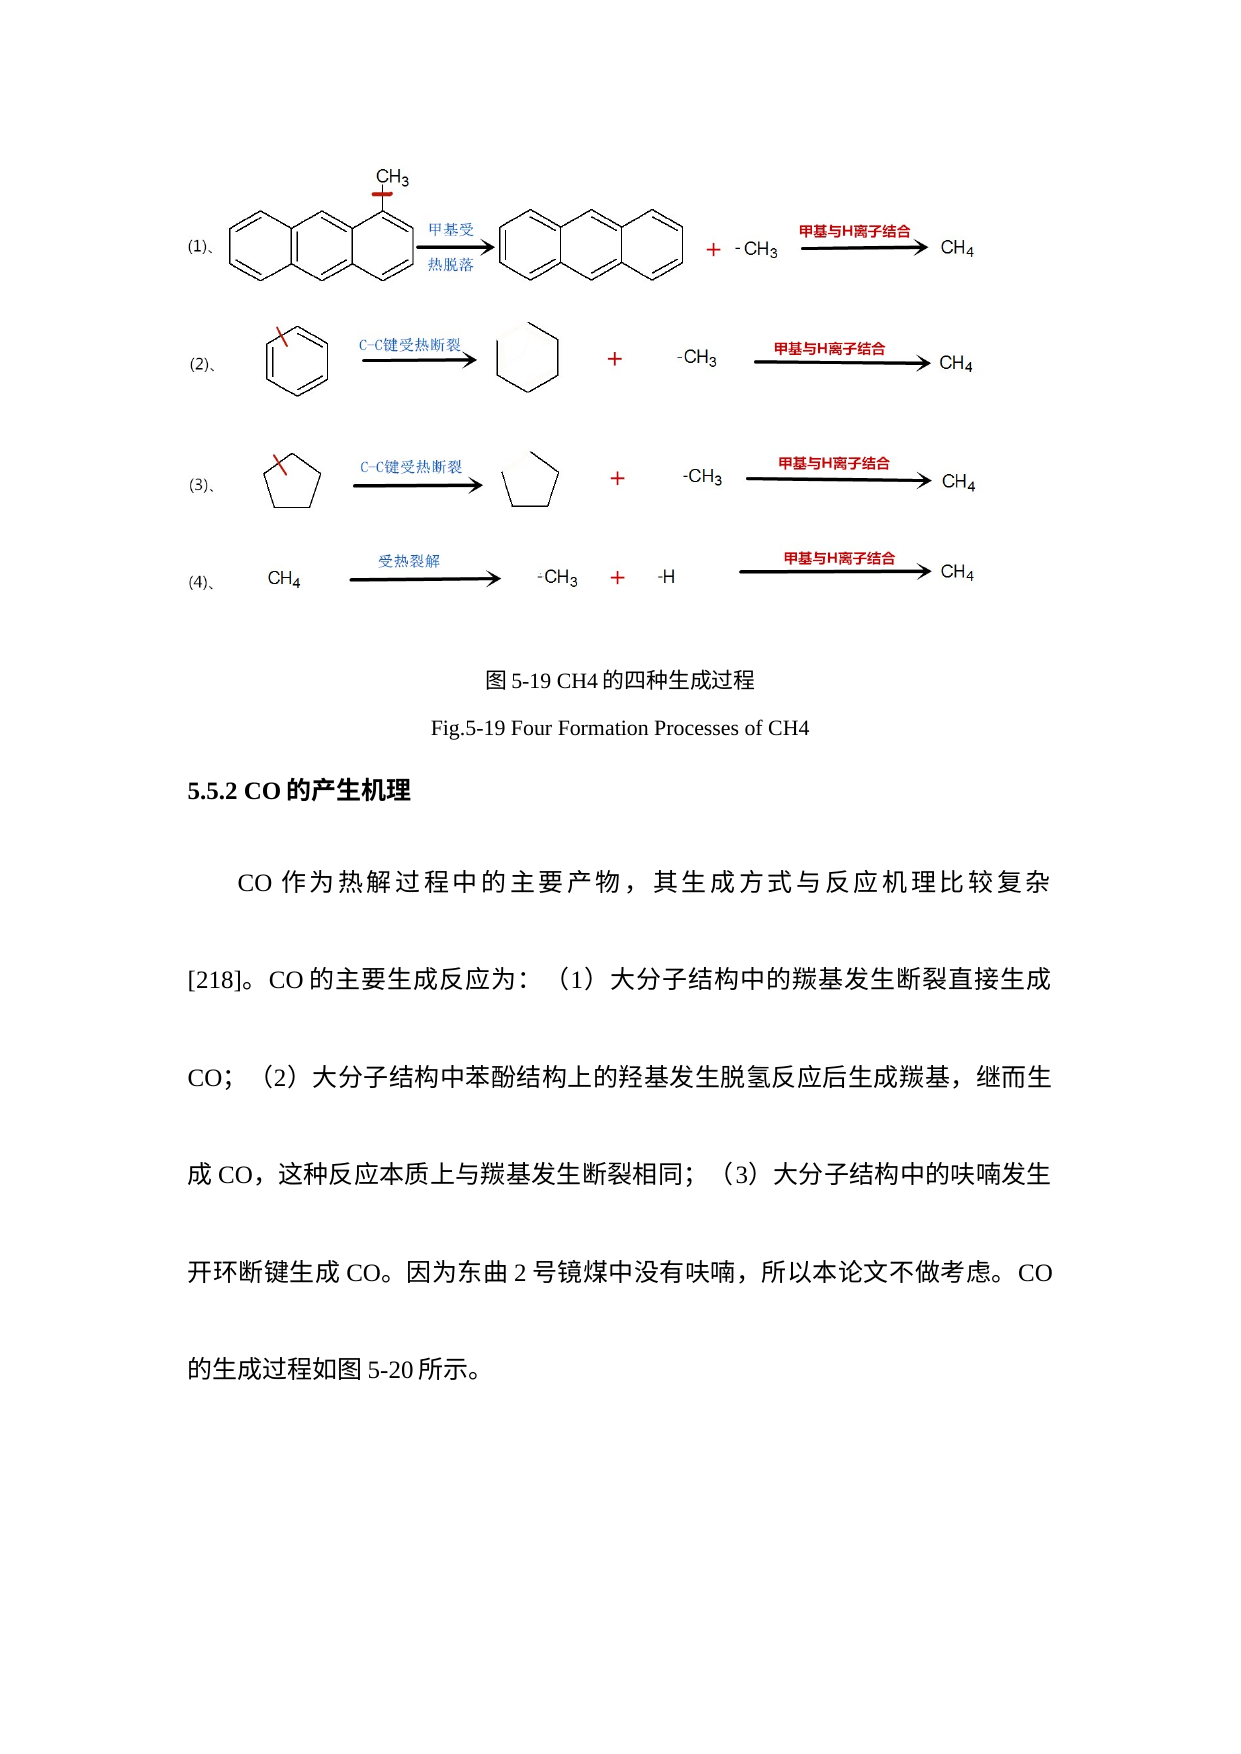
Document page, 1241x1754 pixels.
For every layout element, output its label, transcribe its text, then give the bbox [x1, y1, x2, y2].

text Fig.5-19 Four Formation Processes of CH4 [187, 711, 1053, 744]
text 图5-19 CH4的四种生成过程 [187, 663, 1053, 695]
text CO作为热解过程中的主要产物，其生成方式与反应机理比较复杂[218]。CO的主要生成反应为：（1）大分子结构中的羰基发生断裂直接生成CO；（2）大分子结构中苯酚结构上的羟基发生脱氢反应后生成羰基，继而生成CO，这种反应本质上与羰基发生断裂相同；（3）大分子结构中的呋喃发生开环断键生成CO。因为东曲2号镜煤中没有呋喃，所以本论文不做考虑。CO的生成过程如图5-20所示。 [187, 848, 1053, 1400]
text 5.5.2 CO的产生机理 [187, 756, 1053, 821]
picture [187, 162, 1048, 625]
